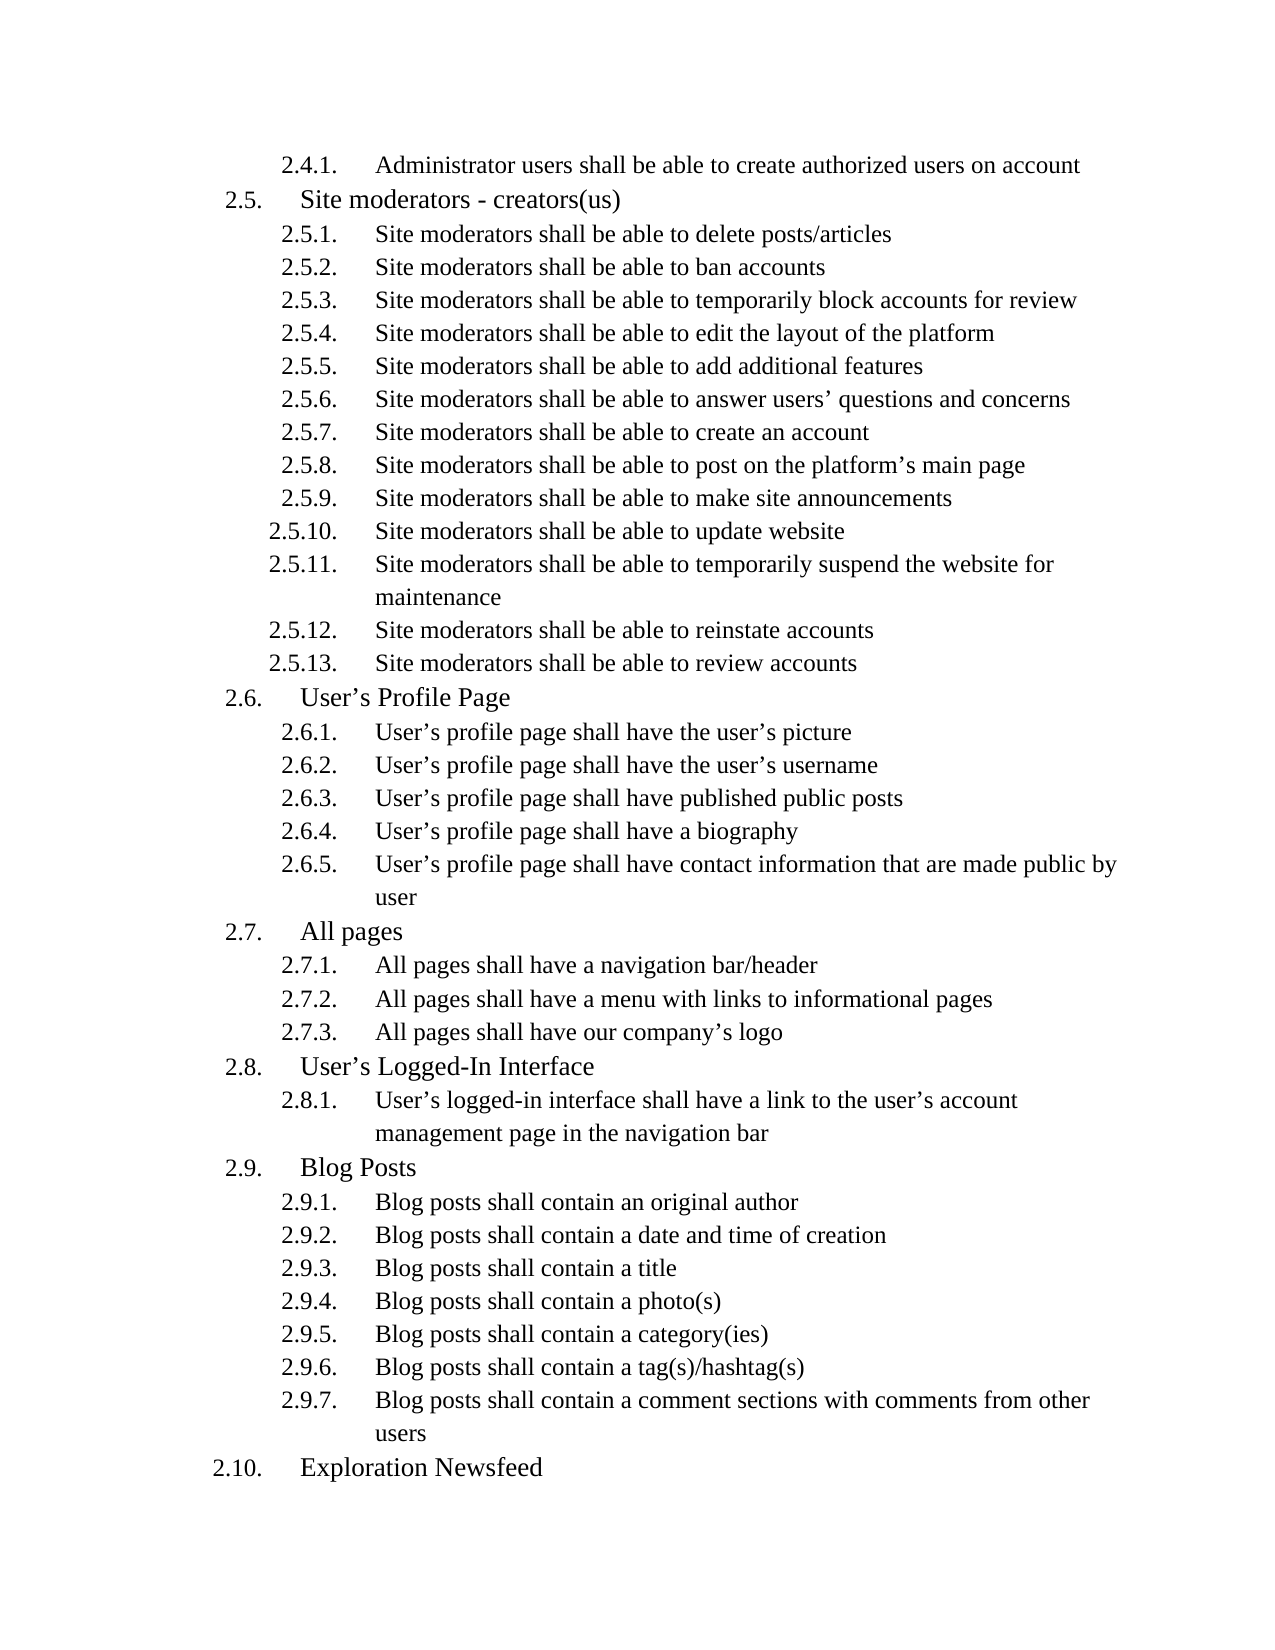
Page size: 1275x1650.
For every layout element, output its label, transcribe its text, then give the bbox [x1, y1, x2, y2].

list Blog posts shall contain a title [337, 1253, 1125, 1282]
list Site moderators shall be able to answer users’ questions and concerns [337, 384, 1125, 413]
list Site moderators shall be able to create an account [337, 417, 1125, 446]
list Blog posts shall contain an original author [337, 1187, 1125, 1216]
list User’s profile page shall have a biography [337, 816, 1125, 844]
list Site moderators shall be able to make site announcements [337, 483, 1125, 512]
list User’s profile page shall have the user’s username [337, 750, 1125, 778]
list User’s profile page shall have published public posts [337, 783, 1125, 812]
list Site moderators shall be able to update website [337, 516, 1125, 545]
list User’s profile page shall have the user’s picture [337, 717, 1125, 746]
list All pages [262, 915, 1125, 946]
list Site moderators shall be able to edit the layout of the platform [337, 318, 1125, 347]
list Exploration Newsfeed [262, 1451, 1125, 1482]
list User’s Logged-In Interface [262, 1050, 1125, 1081]
list User’s profile page shall have contact information that are made public by user [337, 849, 1125, 911]
list Site moderators shall be able to reinstate accounts [337, 615, 1125, 644]
list Site moderators shall be able to add additional features [337, 351, 1125, 379]
list User’s Profile Page [262, 681, 1125, 712]
list Site moderators - creators(us) [262, 183, 1125, 214]
list Blog posts shall contain a photo(s) [337, 1286, 1125, 1315]
list Blog posts shall contain a comment sections with comments from other users [337, 1385, 1125, 1447]
list Site moderators shall be able to temporarily block accounts for review [337, 285, 1125, 313]
list User’s logged-in interface shall have a link to the user’s account management page in the navigation bar [337, 1085, 1125, 1147]
list Site moderators shall be able to temporarily suspend the website for maintenance [337, 549, 1125, 611]
list Site moderators shall be able to review accounts [337, 648, 1125, 677]
list Blog posts shall contain a category(ies) [337, 1319, 1125, 1348]
list All pages shall have a menu with links to informational pages [337, 984, 1125, 1012]
list All pages shall have our company’s logo [337, 1017, 1125, 1045]
list Site moderators shall be able to post on the platform’s main page [337, 450, 1125, 479]
list Administrator users shall be able to create authorized users on account [337, 150, 1125, 179]
list Site moderators shall be able to ban accounts [337, 252, 1125, 281]
list Blog Posts [262, 1151, 1125, 1183]
list Blog posts shall contain a tag(s)/hashtag(s) [337, 1352, 1125, 1381]
list Site moderators shall be able to delete posts/articles [337, 219, 1125, 247]
list All pages shall have a navigation bar/header [337, 951, 1125, 979]
list Blog posts shall contain a date and time of creation [337, 1220, 1125, 1249]
